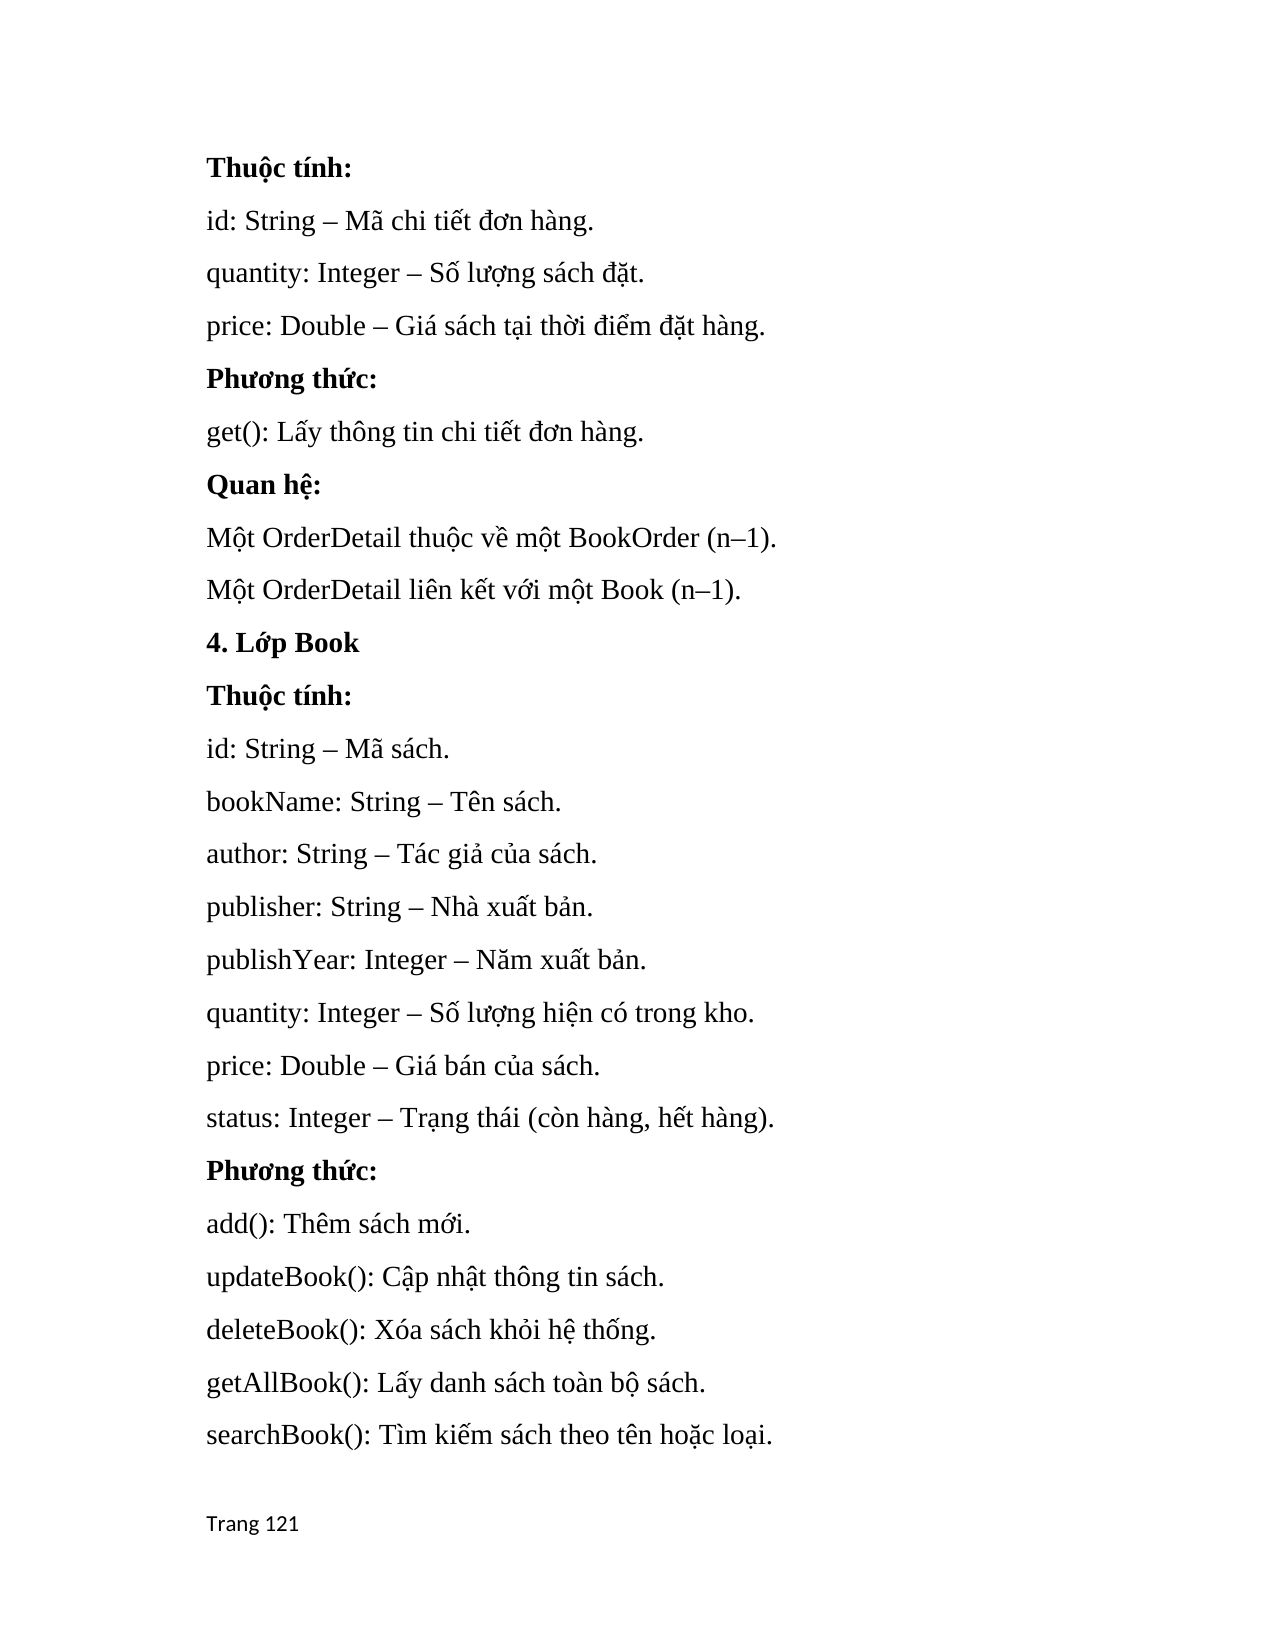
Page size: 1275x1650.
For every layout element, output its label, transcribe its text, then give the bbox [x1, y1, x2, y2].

text updateBook(): Cập nhật thông tin sách. [206, 1259, 1187, 1293]
text Một OrderDetail liên kết với một Book (n–1). [206, 572, 1187, 606]
text quantity: Integer – Số lượng sách đặt. [206, 256, 1187, 289]
text searchBook(): Tìm kiếm sách theo tên hoặc loại. [206, 1417, 1187, 1451]
text Thuộc tính: [206, 678, 1187, 712]
text quantity: Integer – Số lượng hiện có trong kho. [206, 995, 1187, 1028]
text bookName: String – Tên sách. [206, 784, 1187, 817]
text publishYear: Integer – Năm xuất bản. [206, 942, 1187, 976]
text publisher: String – Nhà xuất bản. [206, 889, 1187, 923]
text Một OrderDetail thuộc về một BookOrder (n–1). [206, 520, 1187, 553]
text author: String – Tác giả của sách. [206, 837, 1187, 870]
text price: Double – Giá bán của sách. [206, 1048, 1187, 1081]
text Phương thức: [206, 1153, 1187, 1187]
text deleteBook(): Xóa sách khỏi hệ thống. [206, 1312, 1187, 1345]
text getAllBook(): Lấy danh sách toàn bộ sách. [206, 1365, 1187, 1398]
text Quan hệ: [206, 467, 1187, 500]
text price: Double – Giá sách tại thời điểm đặt hàng. [206, 308, 1187, 342]
text 4. Lớp Book [206, 625, 1187, 659]
text Phương thức: [206, 361, 1187, 395]
text Thuộc tính: [206, 150, 1187, 183]
text get(): Lấy thông tin chi tiết đơn hàng. [206, 414, 1187, 448]
text id: String – Mã chi tiết đơn hàng. [206, 203, 1187, 236]
text id: String – Mã sách. [206, 731, 1187, 764]
text add(): Thêm sách mới. [206, 1206, 1187, 1240]
text status: Integer – Trạng thái (còn hàng, hết hàng). [206, 1101, 1187, 1134]
